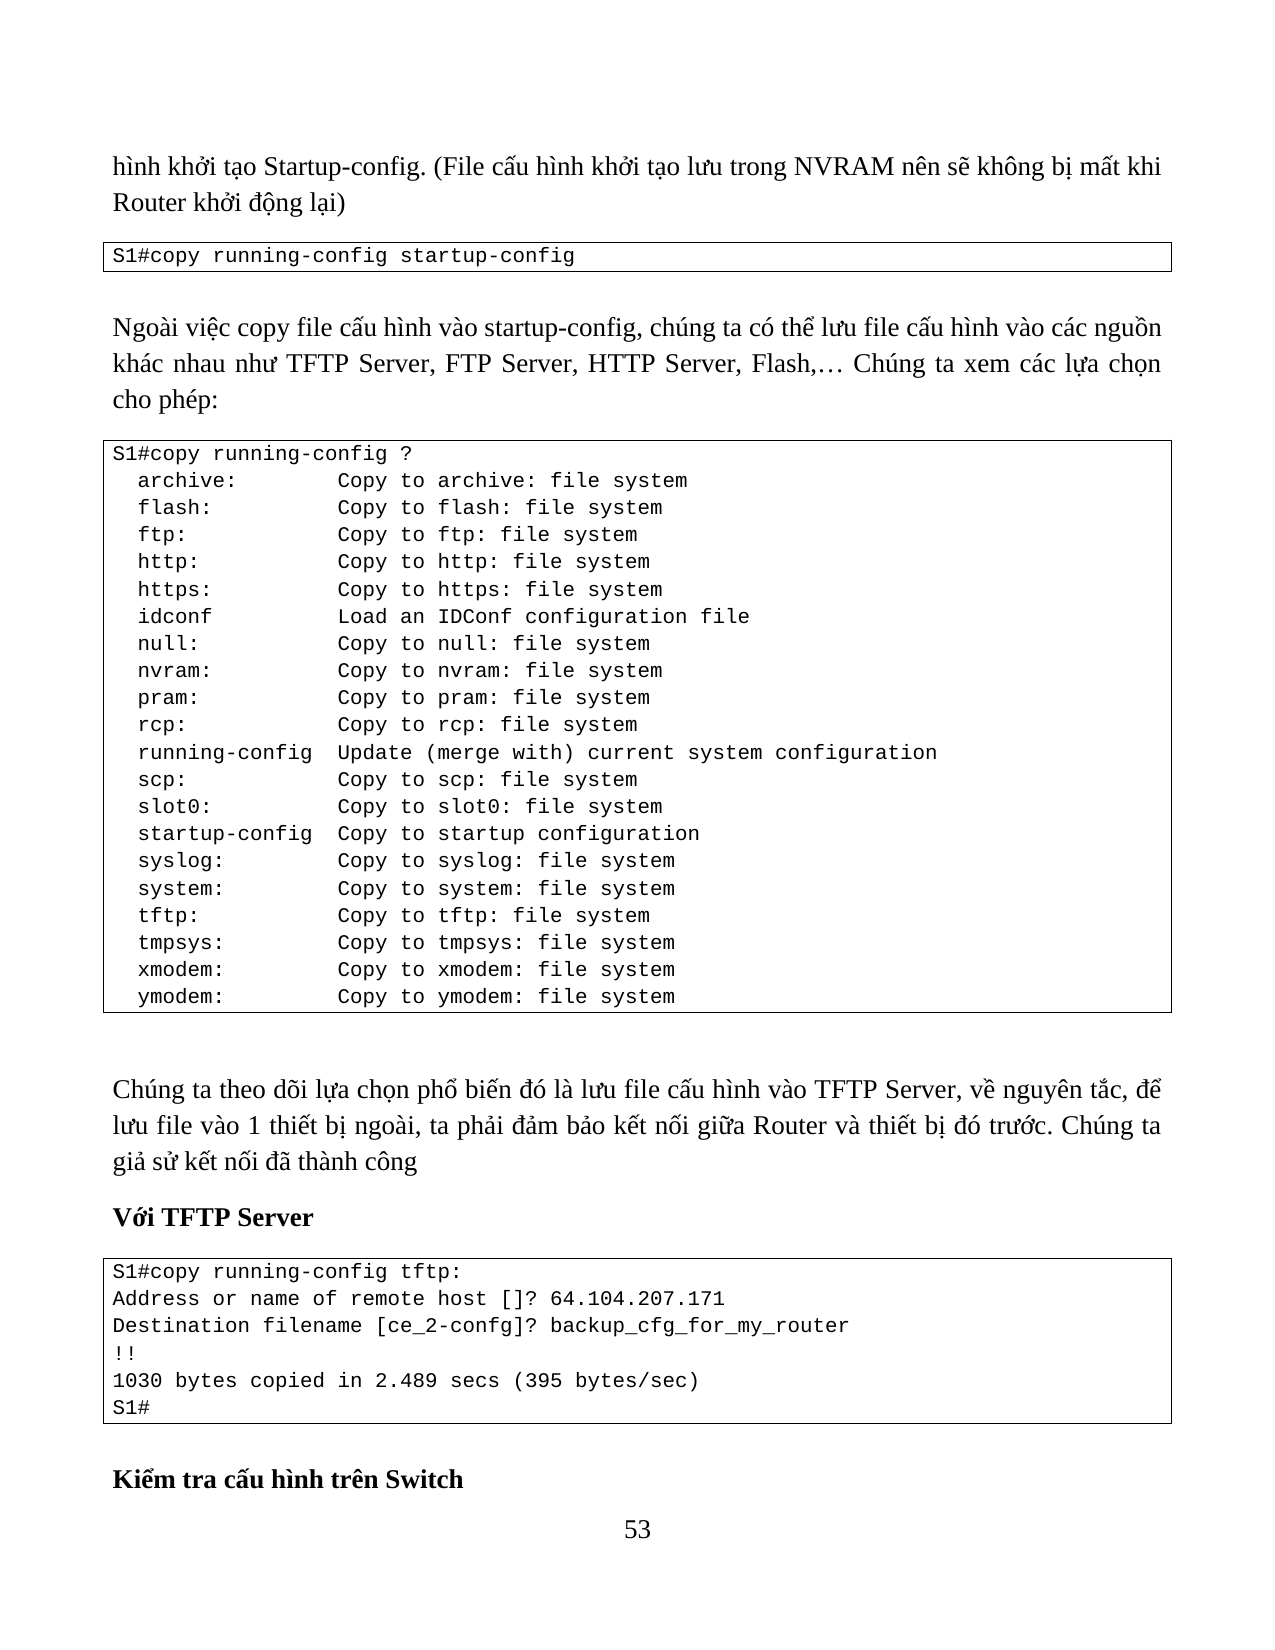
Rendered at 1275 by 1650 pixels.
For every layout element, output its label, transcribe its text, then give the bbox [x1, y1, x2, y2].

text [112, 150, 1162, 217]
text rcp: Copy to rcp: file system [104, 711, 1171, 738]
text Chúng ta theo dõi lựa chọn phổ biến đó là lưu file cấu hình vào TFTP Server, về nguyên tắc, để lưu file vào 1 thiết bị ngoài, ta phải đảm bảo kết nối giữa Router và thiết bị đó trước. Chúng ta giả sử kết nối đã thành công [112, 1073, 1162, 1176]
text tftp: Copy to tftp: file system [104, 902, 1171, 928]
text ftp: Copy to ftp: file system [104, 521, 1171, 548]
text null: Copy to null: file system [104, 630, 1171, 657]
text startup-config Copy to startup configuration [104, 820, 1171, 847]
text scp: Copy to scp: file system [104, 766, 1171, 792]
text xmodem: Copy to xmodem: file system [104, 956, 1171, 983]
text Kiểm tra cấu hình trên Switch [112, 1427, 1162, 1494]
text Với TFTP Server [112, 1201, 1162, 1232]
text Destination filename [ce_2-confg]? backup_cfg_for_my_router [104, 1312, 1171, 1339]
text Address or name of remote host []? 64.104.207.171 [104, 1285, 1171, 1312]
text flash: Copy to flash: file system [104, 494, 1171, 521]
text S1#copy running-config startup-config [104, 243, 1171, 271]
text S1# [104, 1394, 1171, 1423]
text archive: Copy to archive: file system [104, 467, 1171, 493]
text S1#copy running-config ? [104, 441, 1171, 466]
text !! [104, 1339, 1171, 1366]
text running-config Update (merge with) current system configuration [104, 738, 1171, 765]
text syslog: Copy to syslog: file system [104, 847, 1171, 874]
text 1030 bytes copied in 2.489 secs (395 bytes/sec) [104, 1367, 1171, 1393]
text S1#copy running-config tftp: [104, 1259, 1171, 1284]
text pram: Copy to pram: file system [104, 684, 1171, 711]
text http: Copy to http: file system [104, 548, 1171, 575]
text tmpsys: Copy to tmpsys: file system [104, 929, 1171, 956]
text slot0: Copy to slot0: file system [104, 793, 1171, 820]
text system: Copy to system: file system [104, 874, 1171, 901]
text https: Copy to https: file system [104, 575, 1171, 602]
text ymodem: Copy to ymodem: file system [104, 983, 1171, 1012]
text nvram: Copy to nvram: file system [104, 657, 1171, 684]
text Ngoài việc copy file cấu hình vào startup-config, chúng ta có thể lưu file cấu hình vào các nguồn khác nhau như TFTP Server, FTP Server, HTTP Server, Flash,… Chúng ta xem các lựa chọn cho phép: [112, 276, 1162, 414]
text idconf Load an IDConf configuration file [104, 603, 1171, 629]
